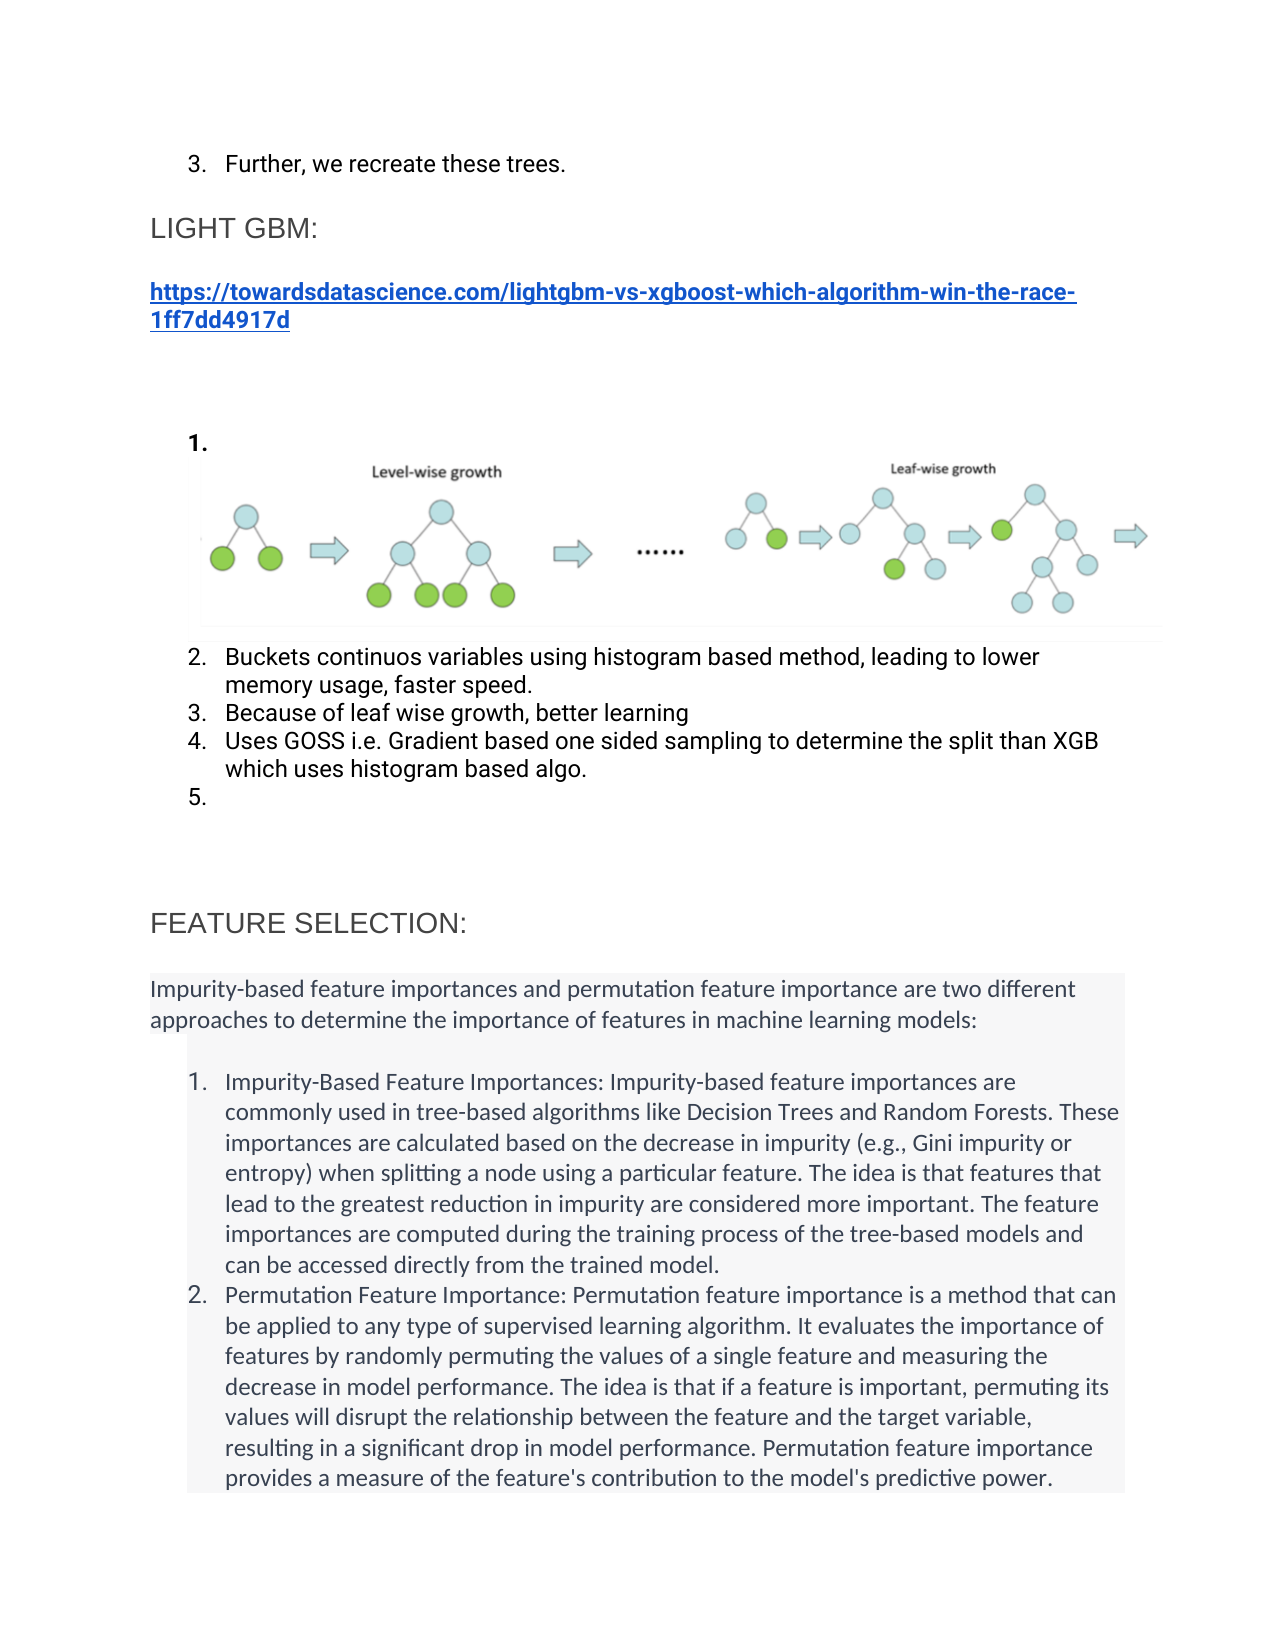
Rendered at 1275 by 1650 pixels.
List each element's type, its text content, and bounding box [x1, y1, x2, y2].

list Permutation Feature Importance: Permutation feature importance is a method that can be applied to any type of supervised learning algorithm. It evaluates the importance of features by randomly permuting the values of a single feature and measuring the decrease in model performance. The idea is that if a feature is important, permuting its values will disrupt the relationship between the feature and the target variable, resulting in a significant drop in model performance. Permutation feature importance provides a measure of the feature's contribution to the model's predictive power. [187, 1279, 1125, 1493]
subtitle LIGHT GBM: [150, 211, 1125, 245]
list Impurity-Based Feature Importances: Impurity-based feature importances are commonly used in tree-based algorithms like Decision Trees and Random Forests. These importances are calculated based on the decrease in impurity (e.g., Gini impurity or entropy) when splitting a node using a particular feature. The idea is that features that lead to the greatest reduction in impurity are considered more important. The feature importances are computed during the training process of the tree-based models and can be accessed directly from the trained model. [187, 1066, 1125, 1279]
text https://towardsdatascience.com/lightgbm-vs-xgboost-which-algorithm-win-the-race-1ff7dd4917d [150, 278, 1125, 334]
picture [187, 457, 1163, 643]
list Further, we recreate these trees. [187, 150, 1125, 178]
subtitle FEATURE SELECTION: [150, 906, 1125, 940]
list Buckets continuos variables using histogram based method, leading to lower memory usage, faster speed. [187, 643, 1125, 699]
list Uses GOSS i.e. Gradient based one sided sampling to determine the split than XGB which uses histogram based algo. [187, 727, 1125, 783]
text Impurity-based feature importances and permutation feature importance are two different approaches to determine the importance of features in machine learning models: [150, 973, 1125, 1034]
list Because of leaf wise growth, better learning [187, 699, 1125, 727]
